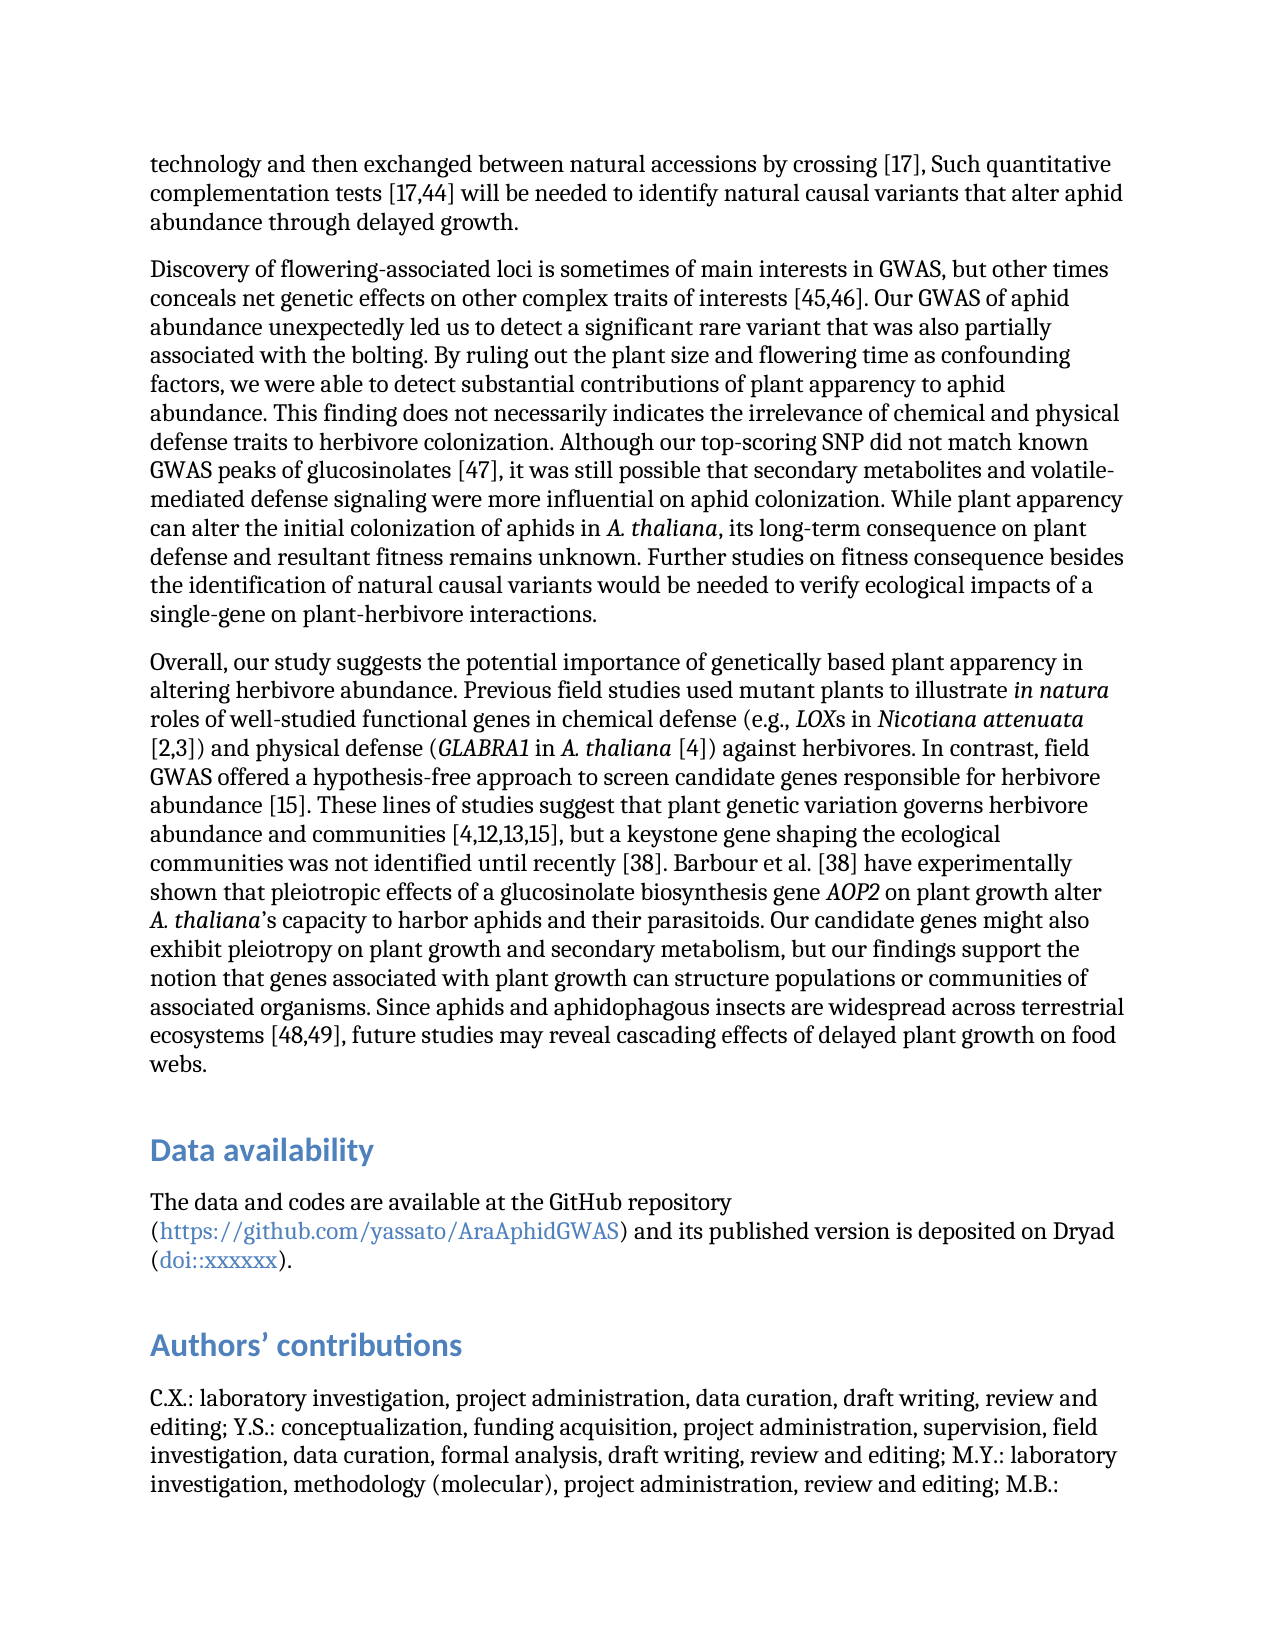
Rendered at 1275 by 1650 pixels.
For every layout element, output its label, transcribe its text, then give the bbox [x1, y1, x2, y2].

text The data and codes are available at the GitHub repository (https://github.com/yassato/AraAphidGWAS) and its published version is deposited on Dryad (doi::xxxxxx). [150, 1188, 1125, 1274]
text Overall, our study suggests the potential importance of genetically based plant apparency in altering herbivore abundance. Previous field studies used mutant plants to illustrate in natura roles of well-studied functional genes in chemical defense (e.g., LOXs in Nicotiana attenuata [2,3]) and physical defense (GLABRA1 in A. thaliana [4]) against herbivores. In contrast, field GWAS offered a hypothesis-free approach to screen candidate genes responsible for herbivore abundance [15]. These lines of studies suggest that plant genetic variation governs herbivore abundance and communities [4,12,13,15], but a keystone gene shaping the ecological communities was not identified until recently [38]. Barbour et al. [38] have experimentally shown that pleiotropic effects of a glucosinolate biosynthesis gene AOP2 on plant growth alter A. thaliana’s capacity to harbor aphids and their parasitoids. Our candidate genes might also exhibit pleiotropy on plant growth and secondary metabolism, but our findings support the notion that genes associated with plant growth can structure populations or communities of associated organisms. Since aphids and aphidophagous insects are widespread across terrestrial ecosystems [48,49], future studies may reveal cascading effects of delayed plant growth on food webs. [150, 647, 1125, 1079]
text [150, 1384, 1125, 1499]
subtitle Authors’ contributions [150, 1324, 1125, 1365]
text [150, 150, 1125, 236]
subtitle Data availability [150, 1129, 1125, 1169]
text Discovery of flowering-associated loci is sometimes of main interests in GWAS, but other times conceals net genetic effects on other complex traits of interests [45,46]. Our GWAS of aphid abundance unexpectedly led us to detect a significant rare variant that was also partially associated with the bolting. By ruling out the plant size and flowering time as confounding factors, we were able to detect substantial contributions of plant apparency to aphid abundance. This finding does not necessarily indicates the irrelevance of chemical and physical defense traits to herbivore colonization. Although our top-scoring SNP did not match known GWAS peaks of glucosinolates [47], it was still possible that secondary metabolites and volatile-mediated defense signaling were more influential on aphid colonization. While plant apparency can alter the initial colonization of aphids in A. thaliana, its long-term consequence on plant defense and resultant fitness remains unknown. Further studies on fitness consequence besides the identification of natural causal variants would be needed to verify ecological impacts of a single-gene on plant-herbivore interactions. [150, 255, 1125, 629]
